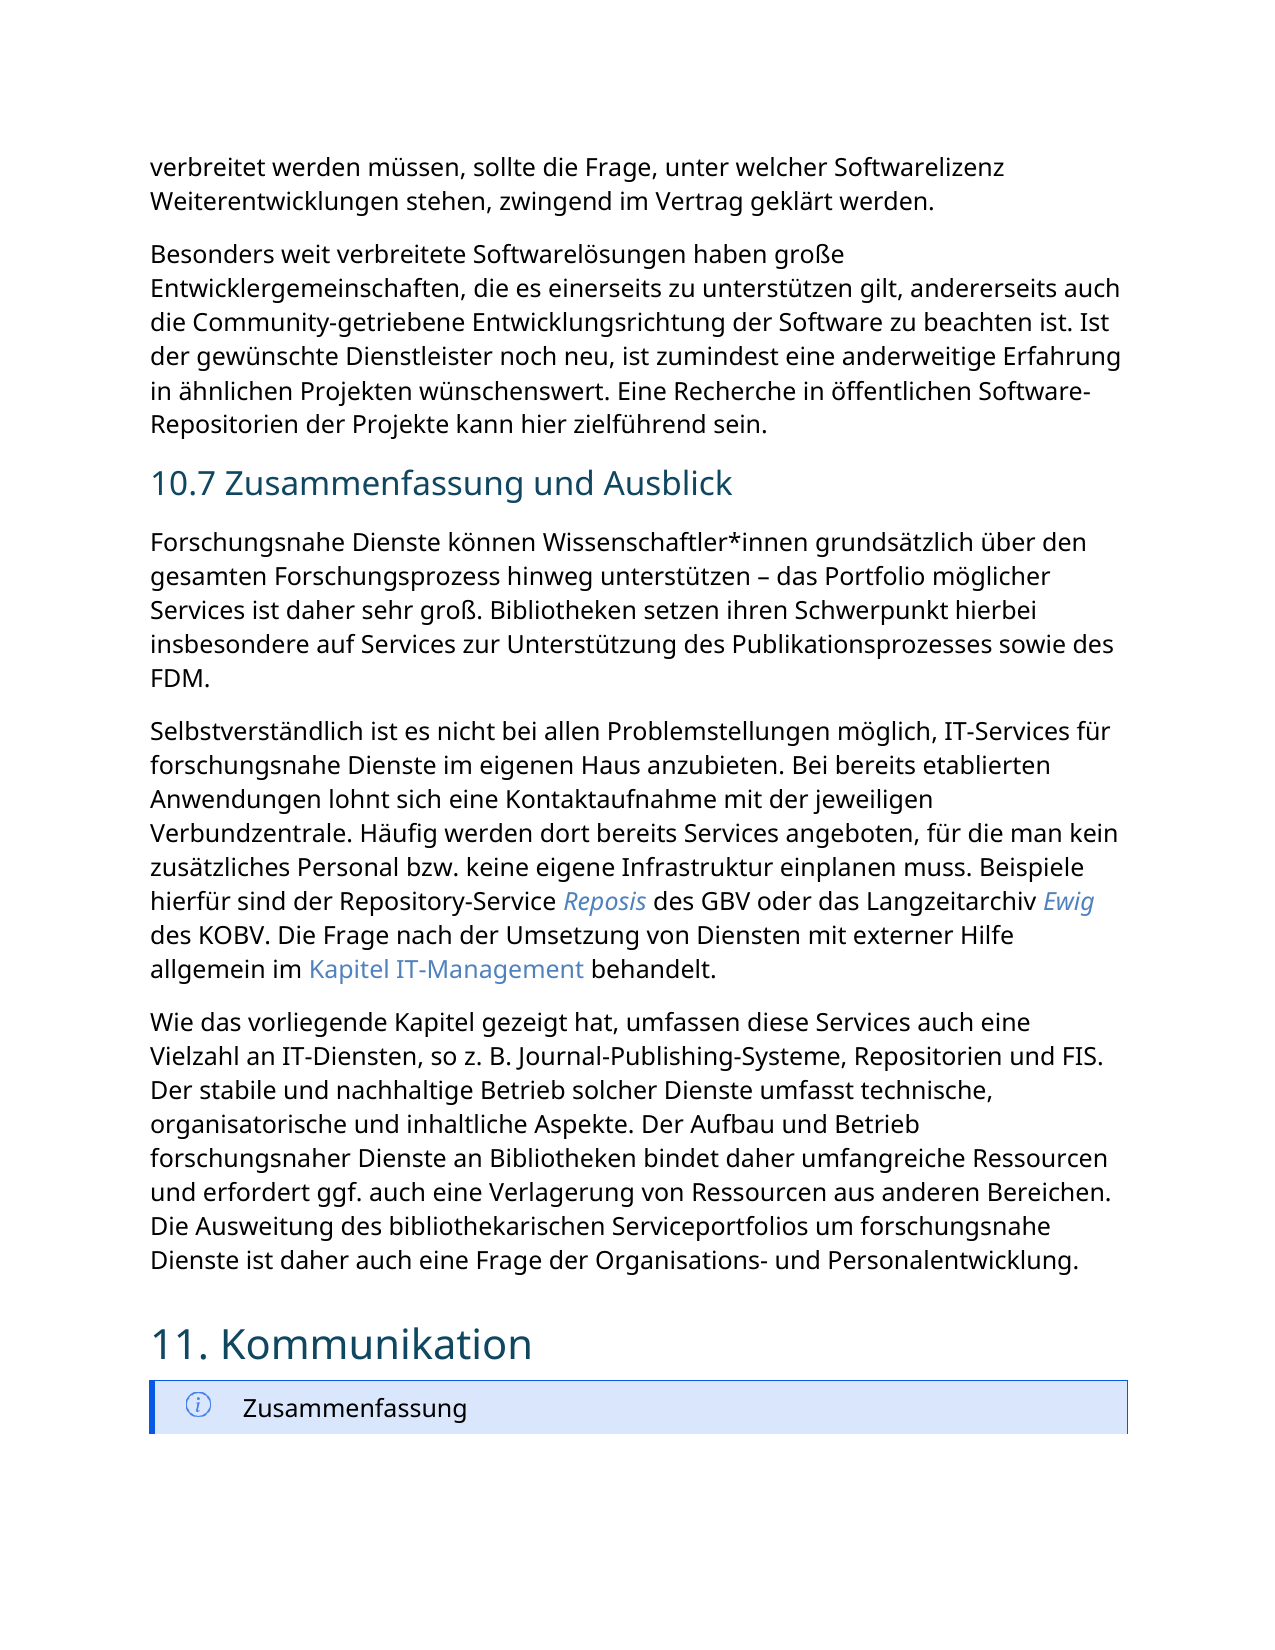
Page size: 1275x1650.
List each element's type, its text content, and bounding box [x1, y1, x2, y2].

text Forschungsnahe Dienste können Wissenschaftler*innen grundsätzlich über den gesamten Forschungsprozess hinweg unterstützen – das Portfolio möglicher Services ist daher sehr groß. Bibliotheken setzen ihren Schwerpunkt hierbei insbesondere auf Services zur Unterstützung des Publikationsprozesses sowie des FDM. [150, 524, 1125, 694]
text Besonders weit verbreitete Softwarelösungen haben große Entwicklergemeinschaften, die es einerseits zu unterstützen gilt, andererseits auch die Community-getriebene Entwicklungsrichtung der Software zu beachten ist. Ist der gewünschte Dienstleister noch neu, ist zumindest eine anderweitige Erfahrung in ähnlichen Projekten wünschenswert. Eine Recherche in öffentlichen Software-Repositorien der Projekte kann hier zielführend sein. [150, 237, 1125, 441]
text Wie das vorliegende Kapitel gezeigt hat, umfassen diese Services auch eine Vielzahl an IT-Diensten, so z. B. Journal-Publishing-Systeme, Repositorien und FIS. Der stabile und nachhaltige Betrieb solcher Dienste umfasst technische, organisatorische und inhaltliche Aspekte. Der Aufbau und Betrieb forschungsnaher Dienste an Bibliotheken bindet daher umfangreiche Ressourcen und erfordert ggf. auch eine Verlagerung von Ressourcen aus anderen Bereichen. Die Ausweitung des bibliothekarischen Serviceportfolios um forschungsnahe Dienste ist daher auch eine Frage der Organisations- und Personalentwicklung. [150, 1004, 1125, 1277]
text Selbstverständlich ist es nicht bei allen Problemstellungen möglich, IT-Services für forschungsnahe Dienste im eigenen Haus anzubieten. Bei bereits etablierten Anwendungen lohnt sich eine Kontaktaufnahme mit der jeweiligen Verbundzentrale. Häufig werden dort bereits Services angeboten, für die man kein zusätzliches Personal bzw. keine eigene Infrastruktur einplanen muss. Beispiele hierfür sind der Repository-Service Reposis des GBV oder das Langzeitarchiv Ewig des KOBV. Die Frage nach der Umsetzung von Diensten mit externer Hilfe allgemein im Kapitel IT-Management behandelt. [150, 713, 1125, 986]
subtitle 10.7 Zusammenfassung und Ausblick [150, 460, 1125, 505]
subtitle 11. Kommunikation [150, 1314, 1125, 1371]
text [150, 150, 1125, 218]
table_header Zusammenfassung [155, 1381, 1127, 1434]
picture [186, 1392, 211, 1417]
